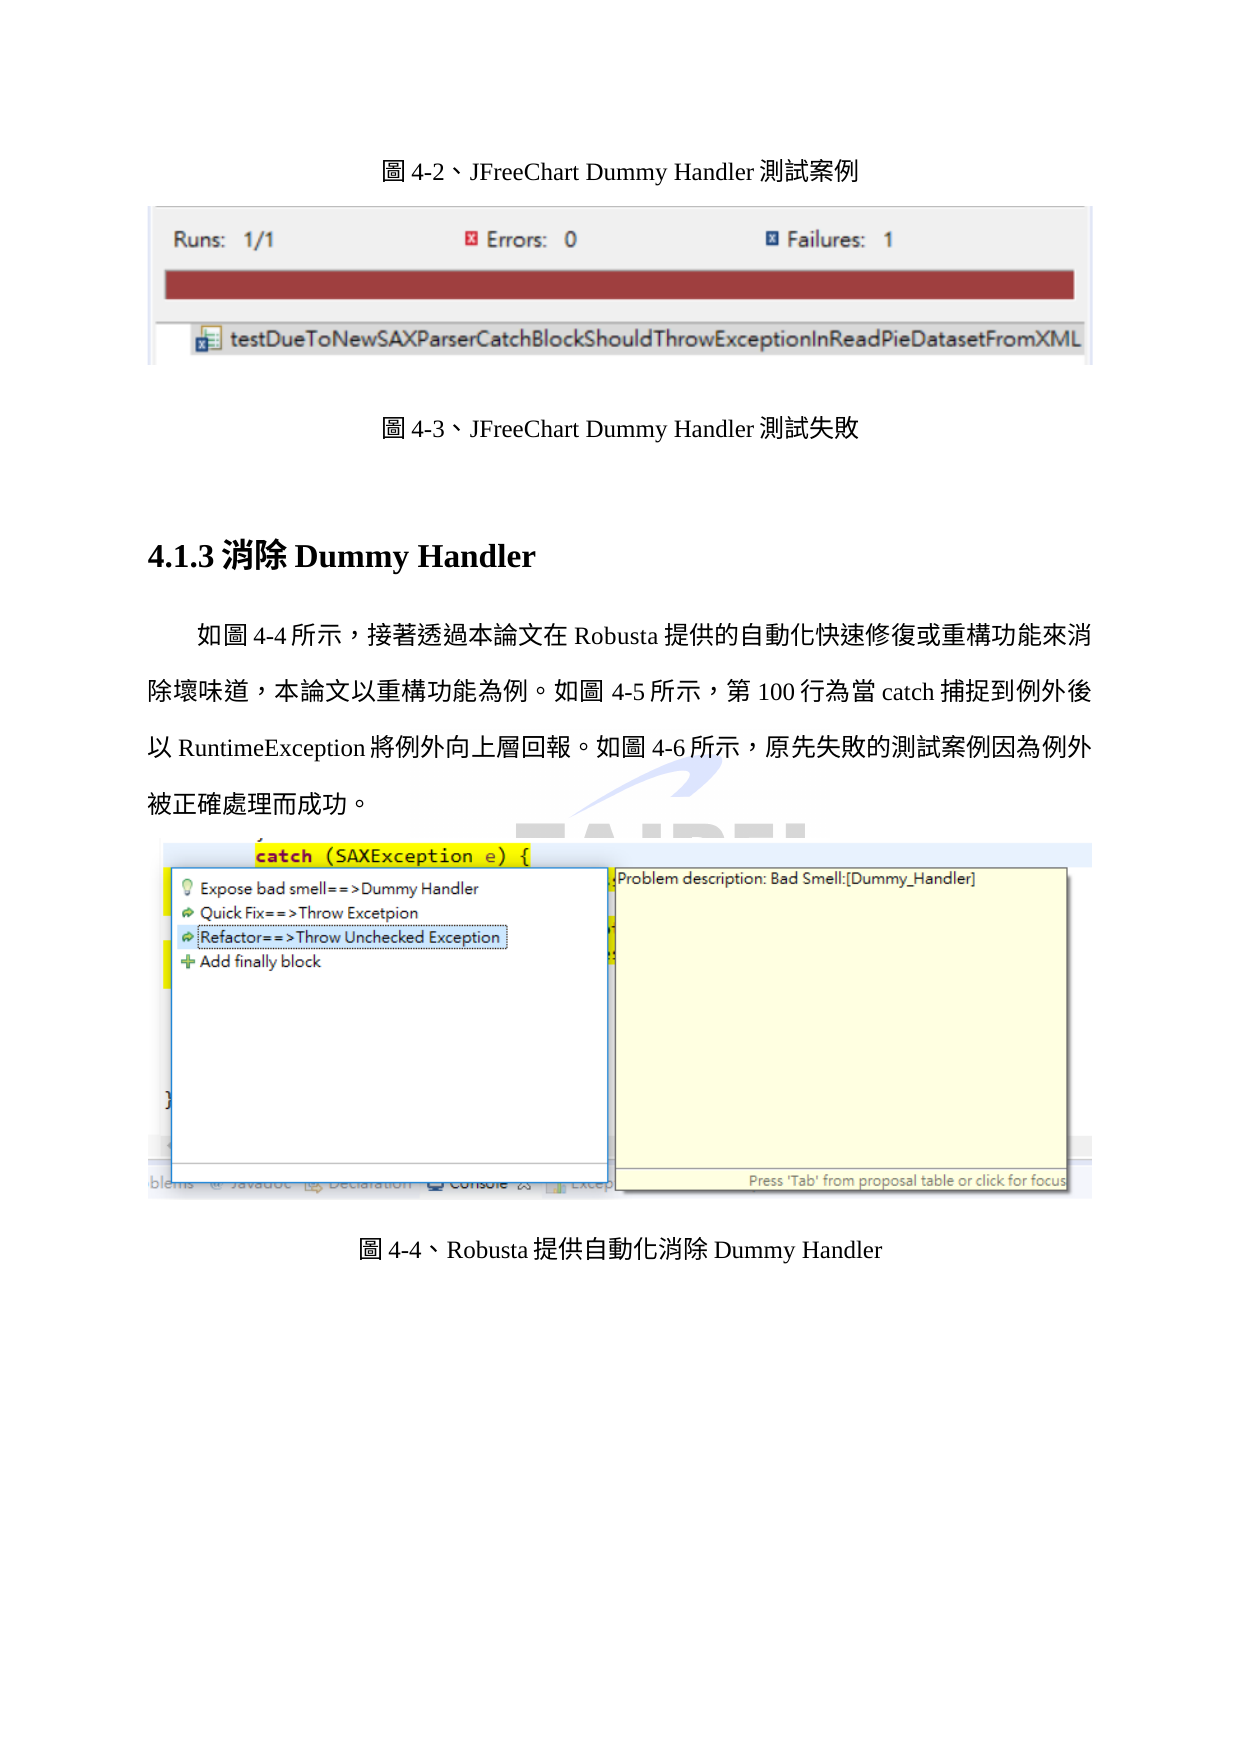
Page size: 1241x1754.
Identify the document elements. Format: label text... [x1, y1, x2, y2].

picture [147, 206, 1093, 365]
text 圖4-2、JFreeChart Dummy Handler測試案例 [148, 151, 1092, 188]
subtitle 4.1.3消除Dummy Handler [148, 516, 1092, 591]
text 圖4-3、JFreeChart Dummy Handler測試失敗 [148, 408, 1092, 446]
picture [148, 838, 1092, 1200]
text 如圖4-4所示，接著透過本論文在Robusta提供的自動化快速修復或重構功能來消除壞味道，本論文以重構功能為例。如圖4-5所示，第100行為當catch捕捉到例外後以RuntimeException將例外向上層回報。如圖4-6所示，原先失敗的測試案例因為例外被正確處理而成功。 [148, 615, 1092, 821]
text 圖4-4、Robusta提供自動化消除Dummy Handler [148, 1228, 1092, 1266]
